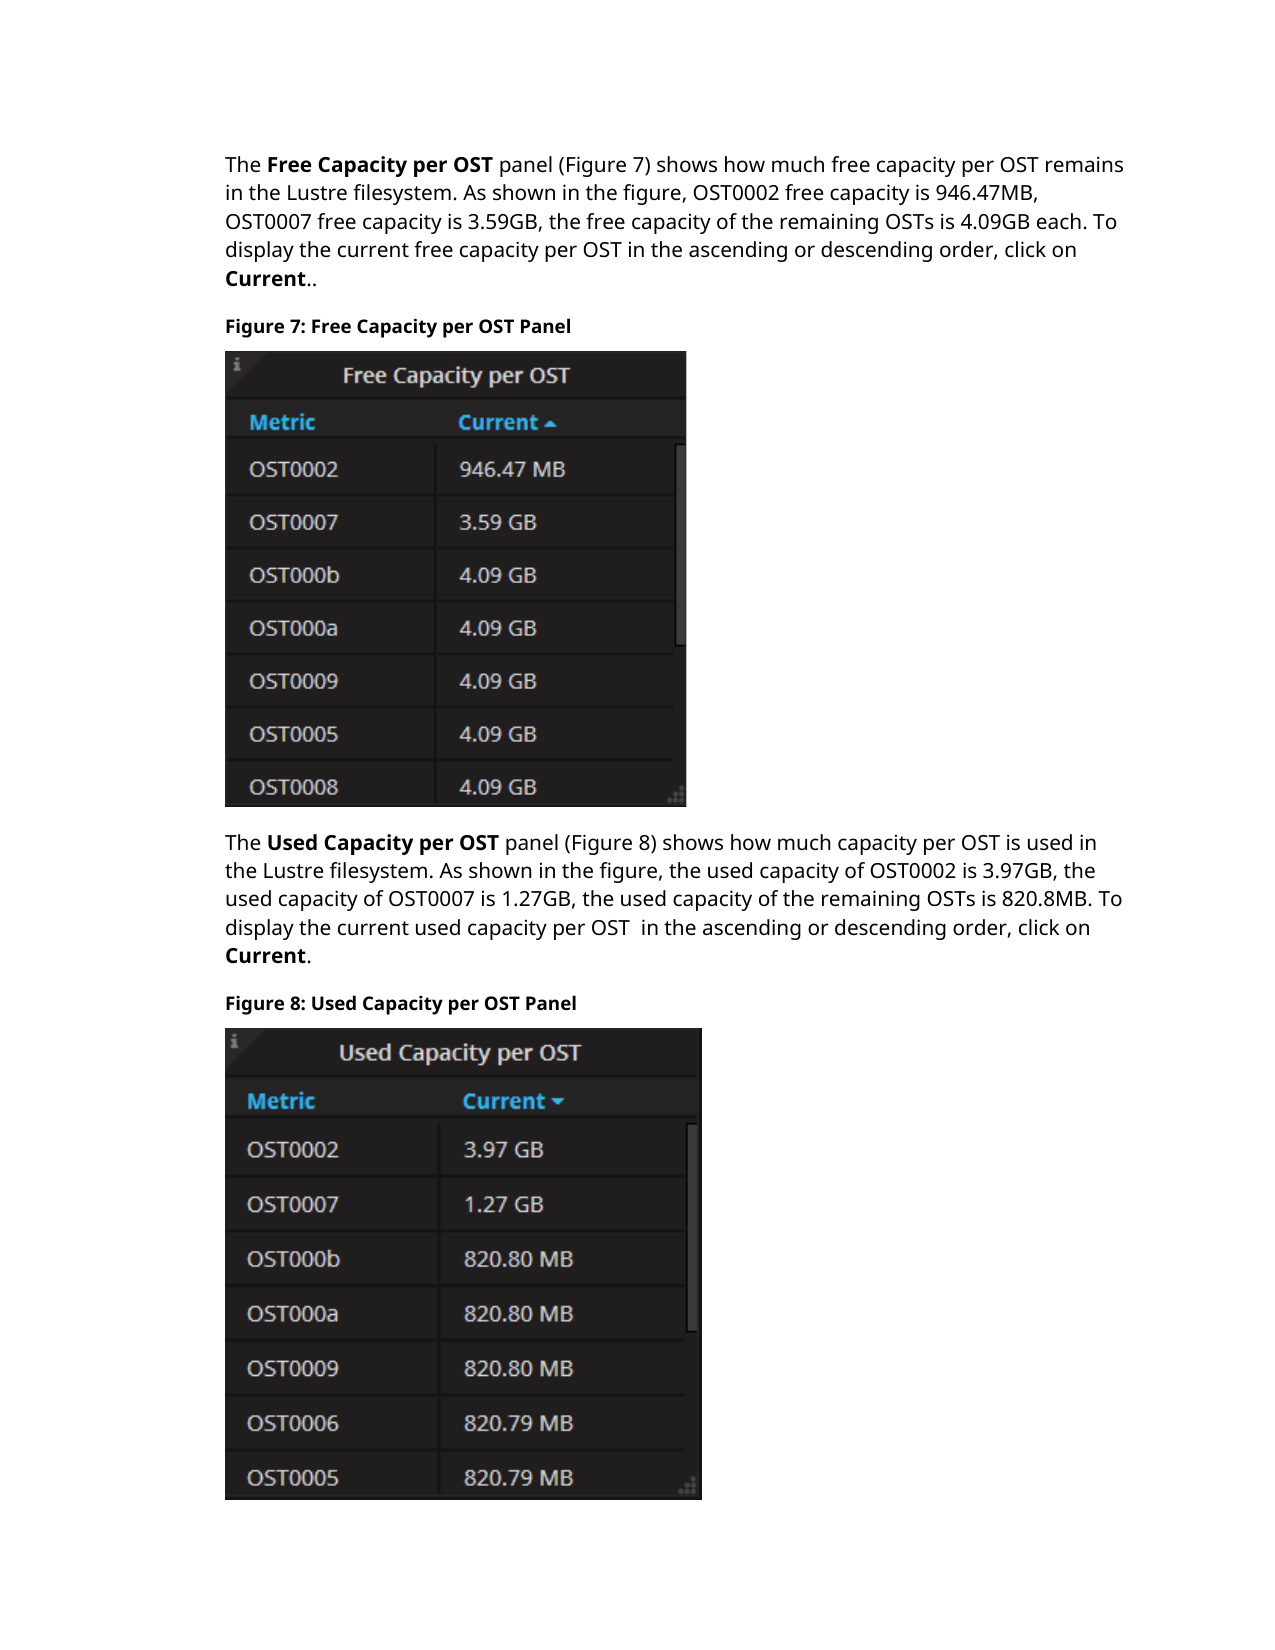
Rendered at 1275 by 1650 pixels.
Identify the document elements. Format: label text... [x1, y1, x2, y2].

text The Used Capacity per OST panel (Figure 8) shows how much capacity per OST is used in the Lustre filesystem. As shown in the figure, the used capacity of OST0002 is 3.97GB, the used capacity of OST0007 is 1.27GB, the used capacity of the remaining OSTs is 820.8MB. To display the current used capacity per OST in the ascending or descending order, click on Current. [225, 828, 1125, 970]
text Figure 8: Used Capacity per OST Panel [225, 991, 1125, 1016]
text Figure 7: Free Capacity per OST Panel [225, 313, 1125, 338]
text The Free Capacity per OST panel (Figure 7) shows how much free capacity per OST remains in the Lustre filesystem. As shown in the figure, OST0002 free capacity is 946.47MB, OST0007 free capacity is 3.59GB, the free capacity of the remaining OSTs is 4.09GB each. To display the current free capacity per OST in the ascending or descending order, click on Current.. [225, 150, 1125, 292]
picture [225, 1028, 702, 1500]
picture [225, 351, 687, 807]
